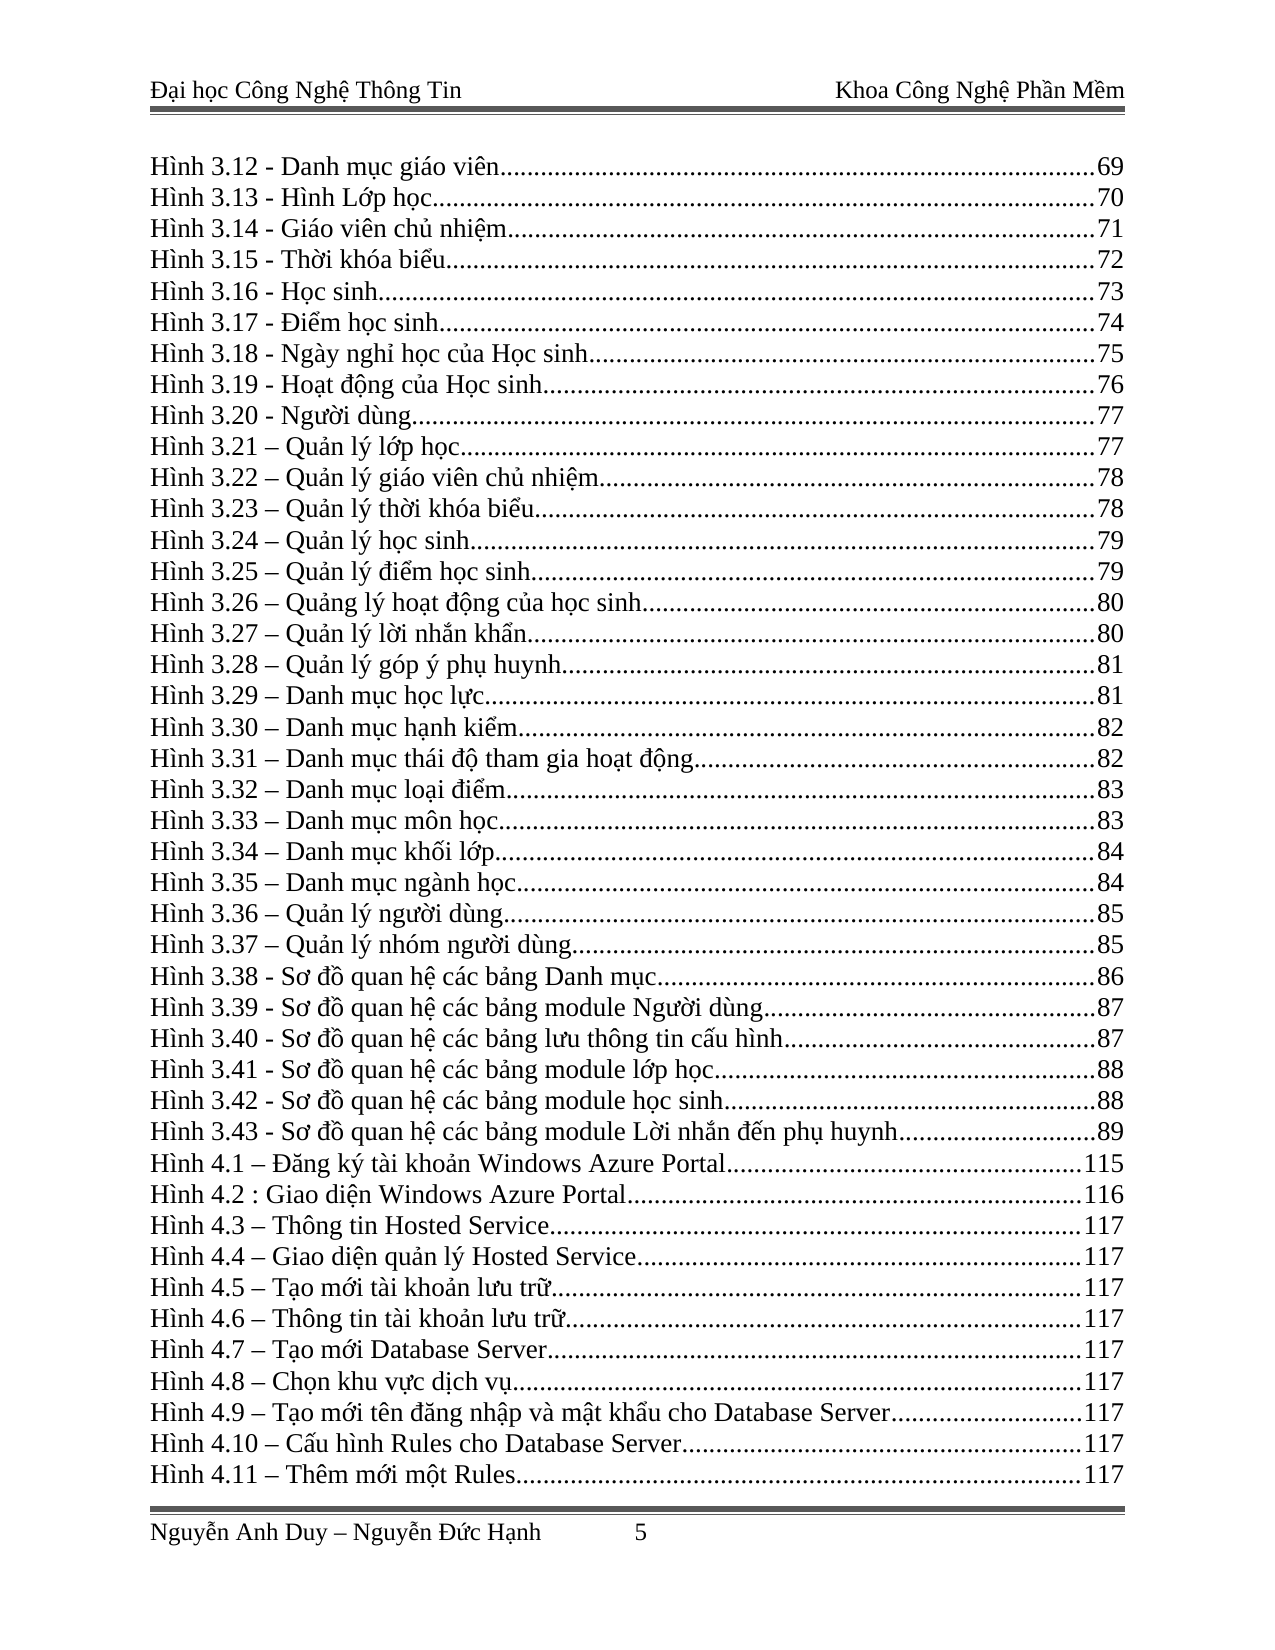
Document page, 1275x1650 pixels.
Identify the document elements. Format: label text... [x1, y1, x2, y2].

text Hình 4.8 – Chọn khu vực dịch vụ 117 [150, 1365, 1050, 1396]
text Hình 4.4 – Giao diện quản lý Hosted Service 117 [150, 1240, 1050, 1271]
text Hình 3.19 - Hoạt động của Học sinh 76 [150, 368, 1050, 399]
text Hình 3.40 - Sơ đồ quan hệ các bảng lưu thông tin cấu hình 87 [150, 1022, 1050, 1053]
text Hình 3.22 – Quản lý giáo viên chủ nhiệm 78 [150, 461, 1050, 493]
text Hình 3.23 – Quản lý thời khóa biểu 78 [150, 493, 1050, 524]
text Hình 3.38 - Sơ đồ quan hệ các bảng Danh mục 86 [150, 960, 1050, 991]
text Hình 3.18 - Ngày nghỉ học của Học sinh 75 [150, 337, 1050, 368]
text Hình 3.27 – Quản lý lời nhắn khẩn 80 [150, 617, 1050, 648]
text Hình 4.10 – Cấu hình Rules cho Database Server 117 [150, 1427, 1050, 1458]
text Hình 3.32 – Danh mục loại điểm 83 [150, 773, 1050, 804]
text Hình 3.26 – Quảng lý hoạt động của học sinh 80 [150, 586, 1050, 617]
text Hình 3.36 – Quản lý người dùng 85 [150, 897, 1050, 929]
text Hình 3.16 - Học sinh 73 [150, 274, 1050, 306]
text Hình 4.3 – Thông tin Hosted Service 117 [150, 1209, 1050, 1240]
text Hình 3.35 – Danh mục ngành học 84 [150, 866, 1050, 897]
text Hình 3.33 – Danh mục môn học 83 [150, 804, 1050, 835]
text Hình 3.34 – Danh mục khối lớp 84 [150, 835, 1050, 866]
text Hình 3.13 - Hình Lớp học 70 [150, 181, 1050, 212]
text Hình 3.14 - Giáo viên chủ nhiệm 71 [150, 212, 1050, 243]
text Hình 3.20 - Người dùng 77 [150, 399, 1050, 430]
text Hình 3.43 - Sơ đồ quan hệ các bảng module Lời nhắn đến phụ huynh 89 [150, 1116, 1050, 1147]
text Hình 3.31 – Danh mục thái độ tham gia hoạt động 82 [150, 742, 1050, 773]
text Hình 3.30 – Danh mục hạnh kiểm 82 [150, 711, 1050, 742]
text Hình 4.1 – Đăng ký tài khoản Windows Azure Portal 115 [150, 1147, 1050, 1178]
text Hình 4.5 – Tạo mới tài khoản lưu trữ 117 [150, 1271, 1050, 1302]
text Hình 3.37 – Quản lý nhóm người dùng 85 [150, 929, 1050, 960]
text Hình 3.21 – Quản lý lớp học 77 [150, 430, 1050, 461]
text Hình 4.9 – Tạo mới tên đăng nhập và mật khẩu cho Database Server 117 [150, 1396, 1050, 1427]
text Hình 3.24 – Quản lý học sinh 79 [150, 524, 1050, 555]
text Hình 3.41 - Sơ đồ quan hệ các bảng module lớp học 88 [150, 1053, 1050, 1084]
text Hình 4.2 : Giao diện Windows Azure Portal 116 [150, 1178, 1050, 1209]
text Hình 3.15 - Thời khóa biểu 72 [150, 243, 1050, 274]
text Hình 4.7 – Tạo mới Database Server 117 [150, 1333, 1050, 1365]
text Hình 3.17 - Điểm học sinh 74 [150, 306, 1050, 337]
text Hình 3.28 – Quản lý góp ý phụ huynh 81 [150, 648, 1050, 679]
text Hình 3.25 – Quản lý điểm học sinh 79 [150, 555, 1050, 586]
text Hình 3.39 - Sơ đồ quan hệ các bảng module Người dùng 87 [150, 991, 1050, 1022]
text Hình 4.11 – Thêm mới một Rules 117 [150, 1458, 1050, 1489]
text Hình 3.12 - Danh mục giáo viên 69 [150, 150, 1050, 181]
text Hình 3.29 – Danh mục học lực 81 [150, 679, 1050, 711]
text Hình 3.42 - Sơ đồ quan hệ các bảng module học sinh 88 [150, 1084, 1050, 1116]
text Hình 4.6 – Thông tin tài khoản lưu trữ 117 [150, 1302, 1050, 1333]
